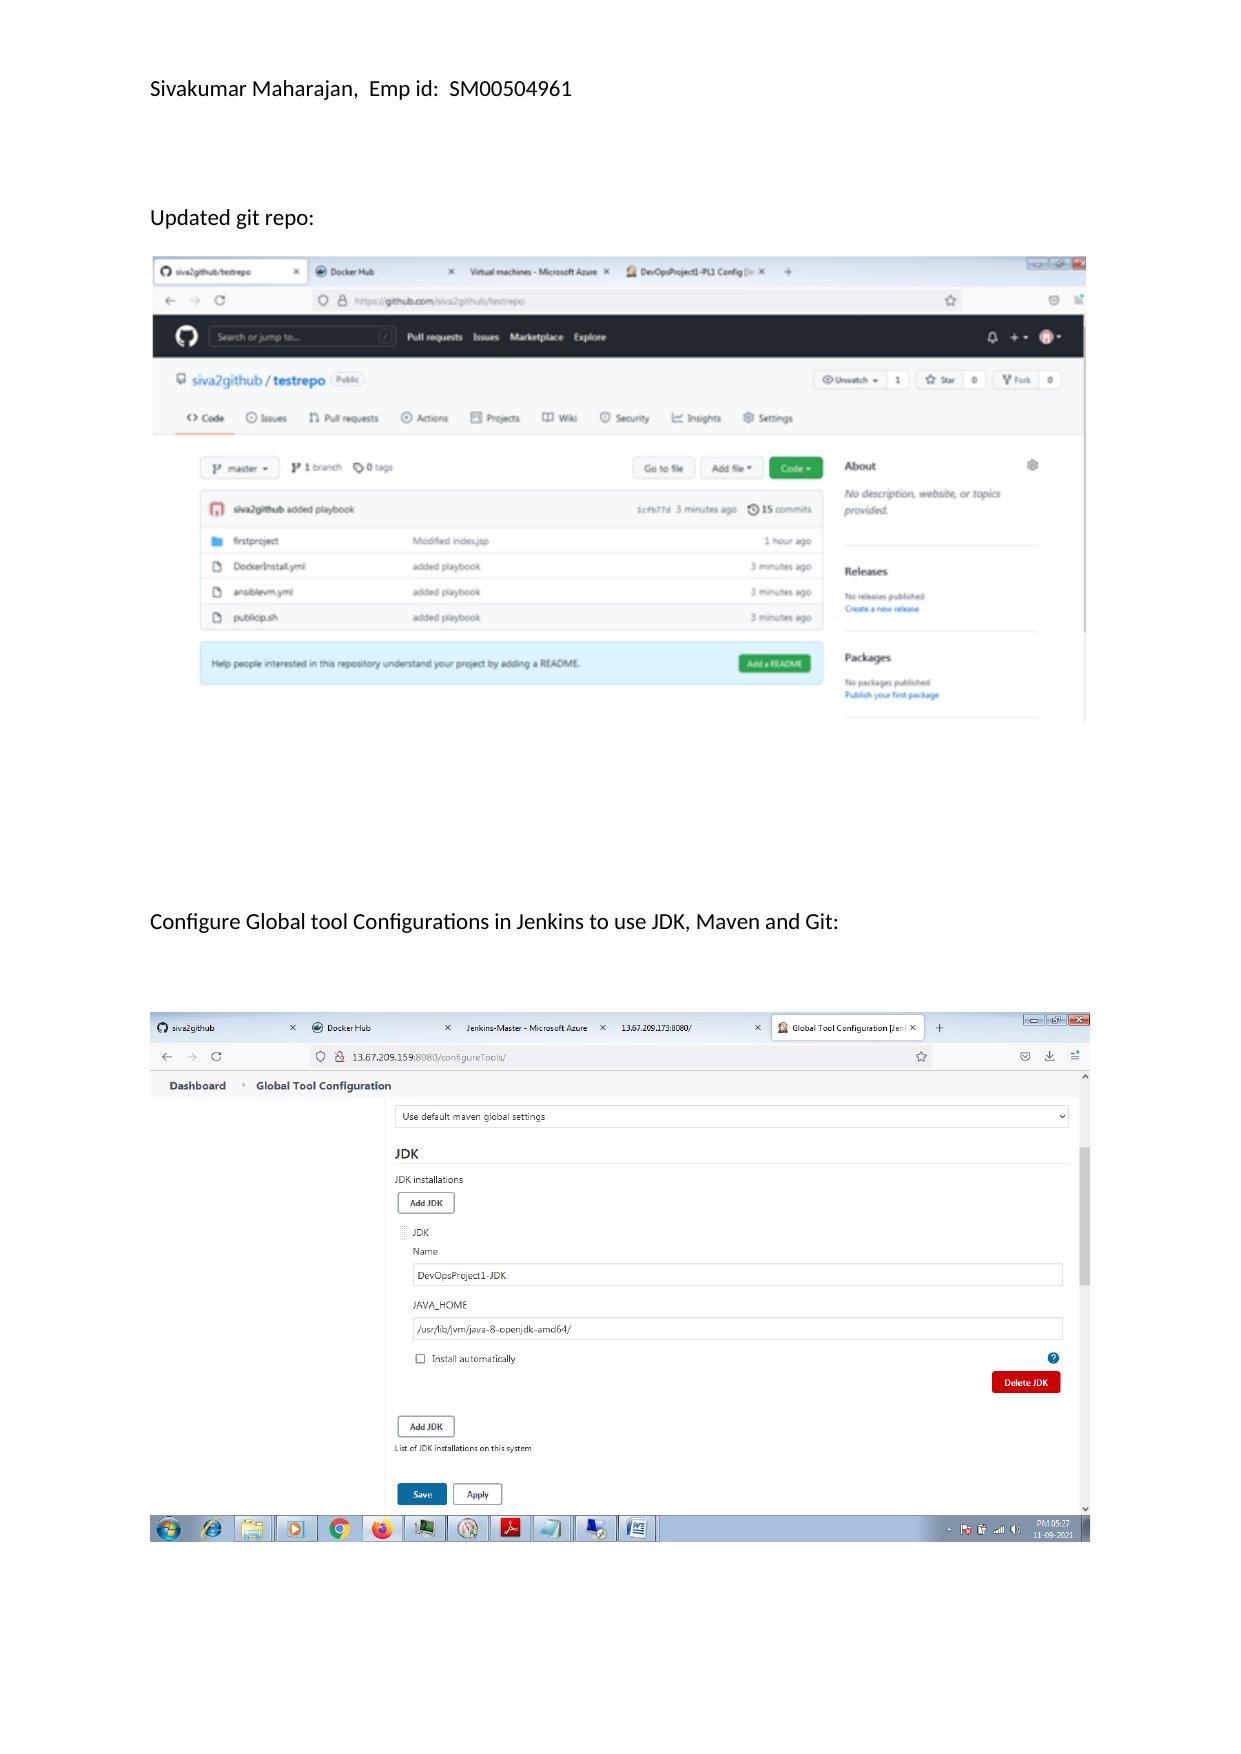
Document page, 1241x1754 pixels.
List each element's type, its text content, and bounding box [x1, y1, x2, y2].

text Updated git repo: [150, 203, 1090, 231]
picture [150, 1012, 1091, 1542]
text Configure Global tool Configurations in Jenkins to use JDK, Maven and Git: [150, 907, 1090, 935]
picture [150, 256, 1087, 723]
